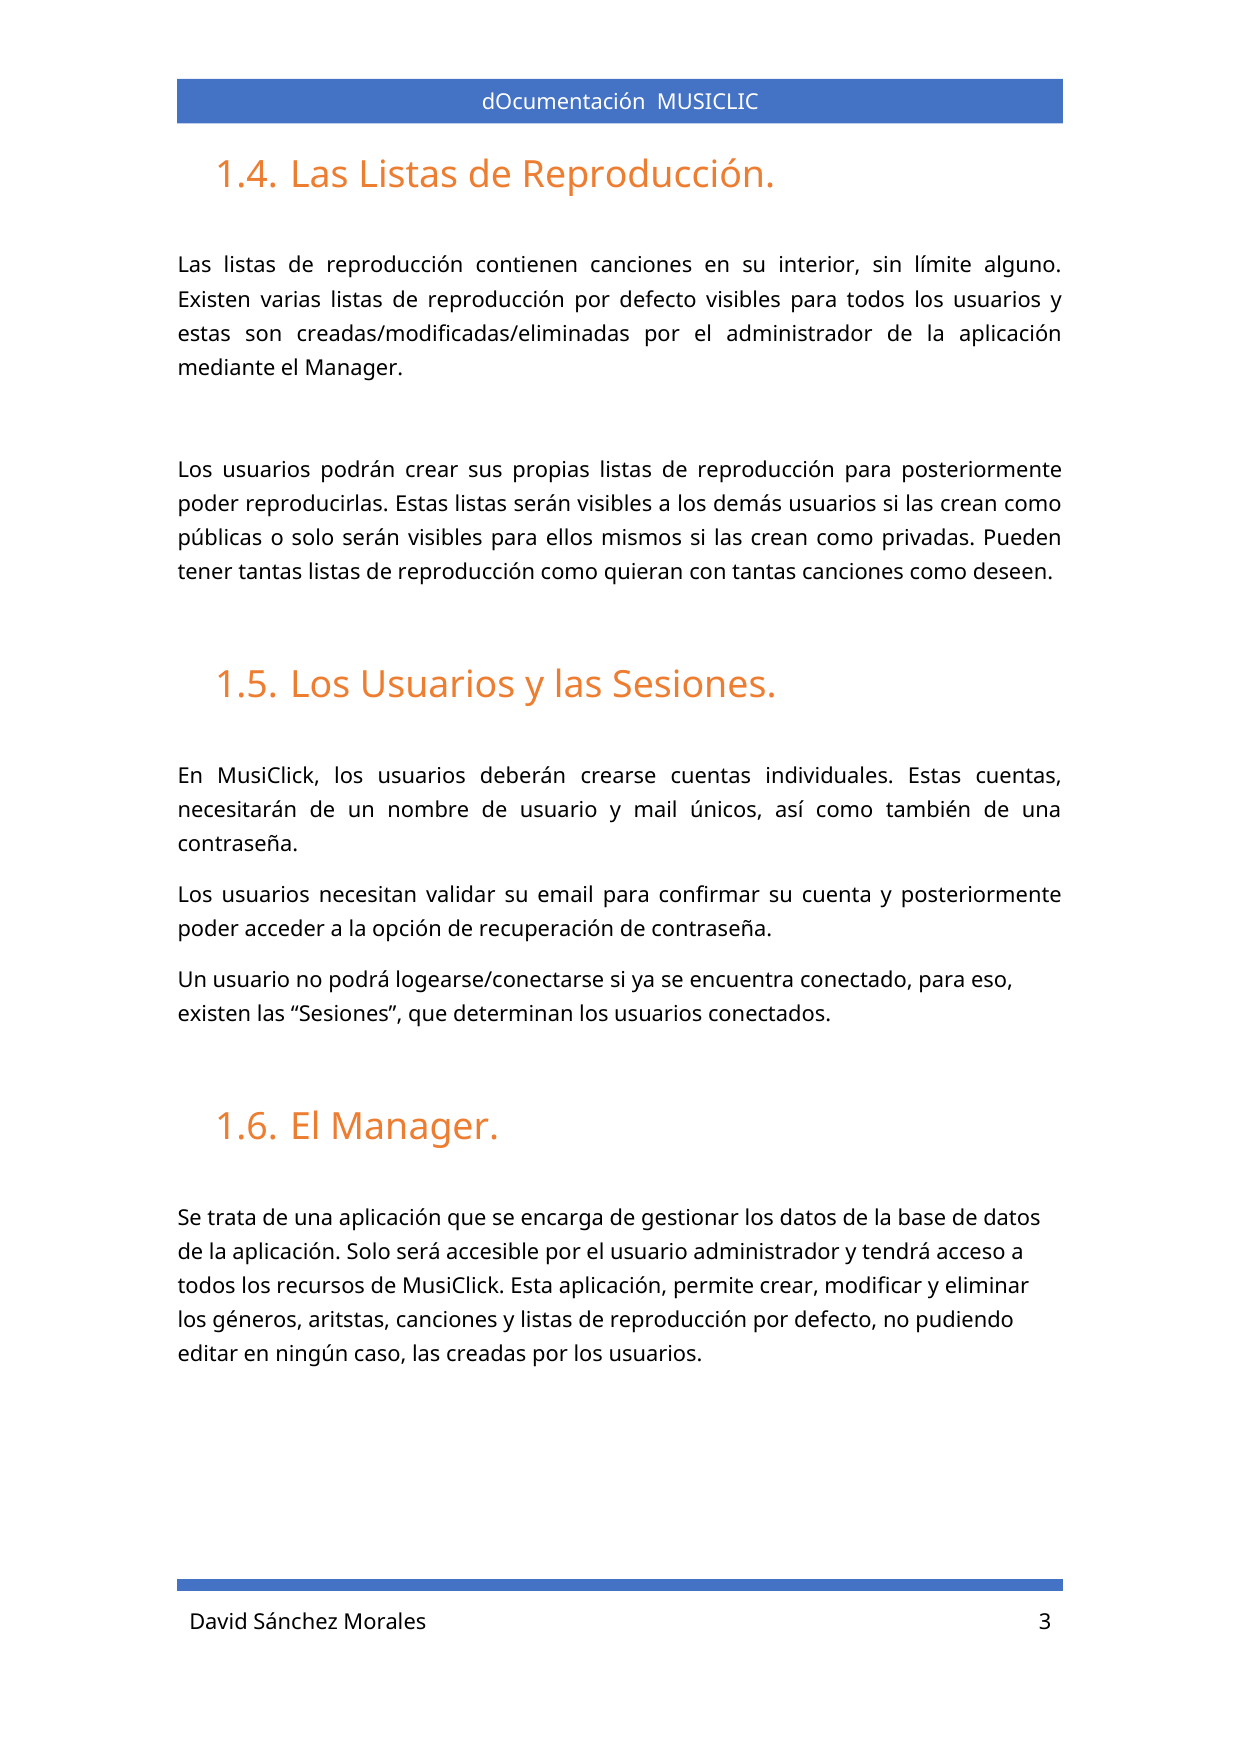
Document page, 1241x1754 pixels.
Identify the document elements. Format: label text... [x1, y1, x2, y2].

subtitle Las Listas de Reproducción. [215, 148, 1063, 199]
subtitle Los Usuarios y las Sesiones. [215, 658, 1063, 709]
text En MusiClick, los usuarios deberán crearse cuentas individuales. Estas cuentas, necesitarán de un nombre de usuario y mail únicos, así como también de una contraseña. [177, 760, 1063, 858]
text Se trata de una aplicación que se encarga de gestionar los datos de la base de datos de la aplicación. Solo será accesible por el usuario administrador y tendrá acceso a todos los recursos de MusiClick. Esta aplicación, permite crear, modificar y eliminar los géneros, aritstas, canciones y listas de reproducción por defecto, no pudiendo editar en ningún caso, las creadas por los usuarios. [177, 1202, 1063, 1368]
subtitle El Manager. [215, 1100, 1063, 1151]
text Un usuario no podrá logearse/conectarse si ya se encuentra conectado, para eso, existen las “Sesiones”, que determinan los usuarios conectados. [177, 964, 1063, 1028]
text Las listas de reproducción contienen canciones en su interior, sin límite alguno. Existen varias listas de reproducción por defecto visibles para todos los usuarios y estas son creadas/modificadas/eliminadas por el administrador de la aplicación mediante el Manager. [177, 249, 1063, 382]
text Los usuarios podrán crear sus propias listas de reproducción para posteriormente poder reproducirlas. Estas listas serán visibles a los demás usuarios si las crean como públicas o solo serán visibles para ellos mismos si las crean como privadas. Pueden tener tantas listas de reproducción como quieran con tantas canciones como deseen. [177, 454, 1063, 586]
text Los usuarios necesitan validar su email para confirmar su cuenta y posteriormente poder acceder a la opción de recuperación de contraseña. [177, 879, 1063, 943]
